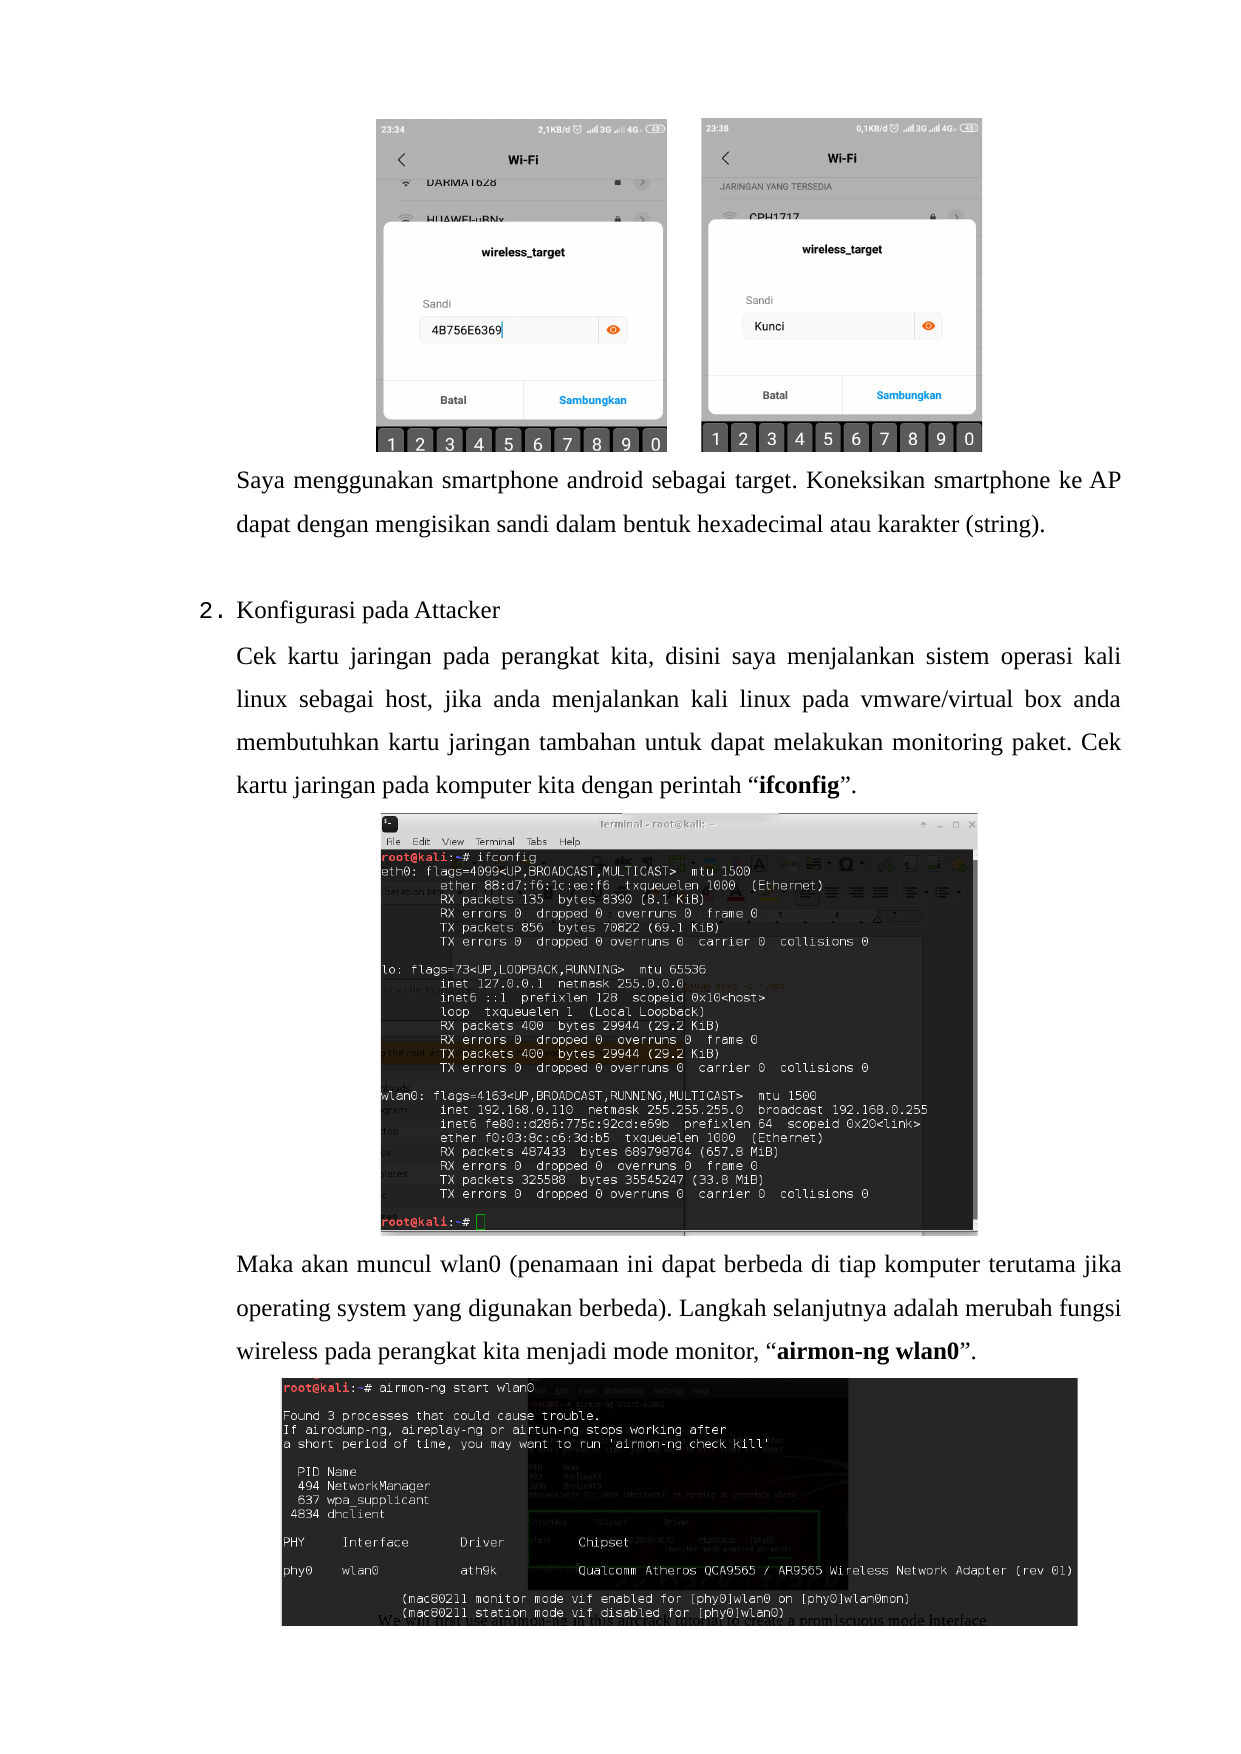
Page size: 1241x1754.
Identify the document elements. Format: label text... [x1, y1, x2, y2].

list Cek kartu jaringan pada perangkat kita, disini saya menjalankan sistem operasi kali linux sebagai host, jika anda menjalankan kali linux pada vmware/virtual box anda membutuhkan kartu jaringan tambahan untuk dapat melakukan monitoring paket. Cek kartu jaringan pada komputer kita dengan perintah “ifconfig”. [236, 641, 1122, 799]
text Maka akan muncul wlan0 (penamaan ini dapat berbeda di tiap komputer terutama jika operating system yang digunakan berbeda). Langkah selanjutnya adalah merubah fungsi wireless pada perangkat kita menjadi mode monitor, “airmon-ng wlan0”. [236, 1249, 1122, 1364]
picture [701, 118, 983, 452]
list Saya menggunakan smartphone android sebagai target. Koneksikan smartphone ke AP dapat dengan mengisikan sandi dalam bentuk hexadecimal atau karakter (string). [236, 466, 1122, 537]
picture [376, 119, 667, 452]
list Konfigurasi pada Attacker [199, 595, 1122, 626]
picture [380, 813, 978, 1236]
picture [280, 1378, 1078, 1626]
